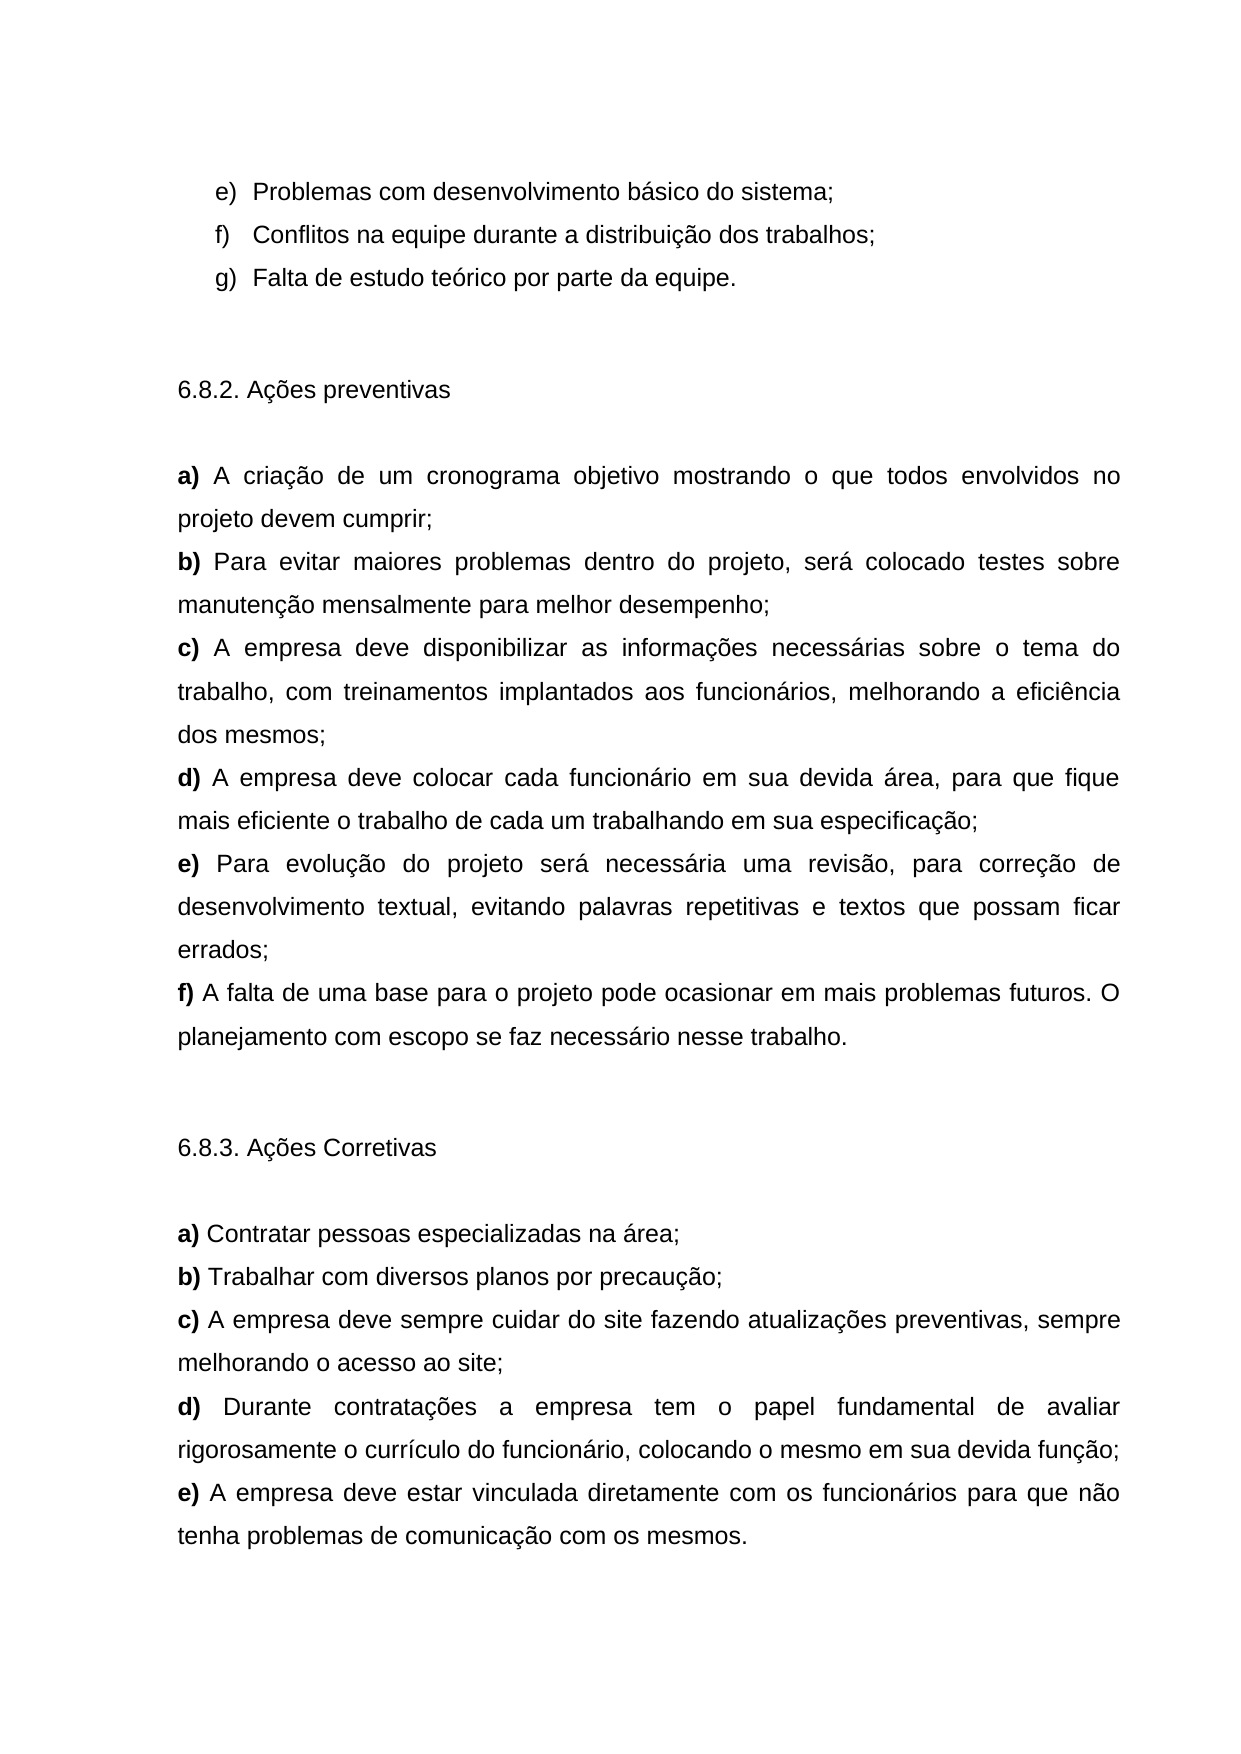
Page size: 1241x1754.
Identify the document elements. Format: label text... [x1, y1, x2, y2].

text d) Durante contratações a empresa tem o papel fundamental de avaliar rigorosamente o currículo do funcionário, colocando o mesmo em sua devida função; [177, 1392, 1122, 1463]
subtitle 6.8.2. Ações preventivas [177, 375, 1122, 403]
text e) A empresa deve estar vinculada diretamente com os funcionários para que não tenha problemas de comunicação com os mesmos. [177, 1478, 1122, 1550]
list Falta de estudo teórico por parte da equipe. [215, 263, 1122, 292]
text b) Para evitar maiores problemas dentro do projeto, será colocado testes sobre manutenção mensalmente para melhor desempenho; [177, 547, 1122, 619]
text c) A empresa deve disponibilizar as informações necessárias sobre o tema do trabalho, com treinamentos implantados aos funcionários, melhorando a eficiência dos mesmos; [177, 633, 1122, 748]
text d) A empresa deve colocar cada funcionário em sua devida área, para que fique mais eficiente o trabalho de cada um trabalhando em sua especificação; [177, 763, 1122, 835]
list Problemas com desenvolvimento básico do sistema; [215, 177, 1122, 206]
text f) A falta de uma base para o projeto pode ocasionar em mais problemas futuros. O planejamento com escopo se faz necessário nesse trabalho. [177, 978, 1122, 1050]
text c) A empresa deve sempre cuidar do site fazendo atualizações preventivas, sempre melhorando o acesso ao site; [177, 1305, 1122, 1377]
text e) Para evolução do projeto será necessária uma revisão, para correção de desenvolvimento textual, evitando palavras repetitivas e textos que possam ficar errados; [177, 849, 1122, 964]
text b) Trabalhar com diversos planos por precaução; [177, 1262, 1122, 1291]
text a) Contratar pessoas especializadas na área; [177, 1219, 1122, 1248]
list Conflitos na equipe durante a distribuição dos trabalhos; [215, 220, 1122, 249]
subtitle 6.8.3. Ações Corretivas [177, 1133, 1122, 1162]
text a) A criação de um cronograma objetivo mostrando o que todos envolvidos no projeto devem cumprir; [177, 461, 1122, 533]
